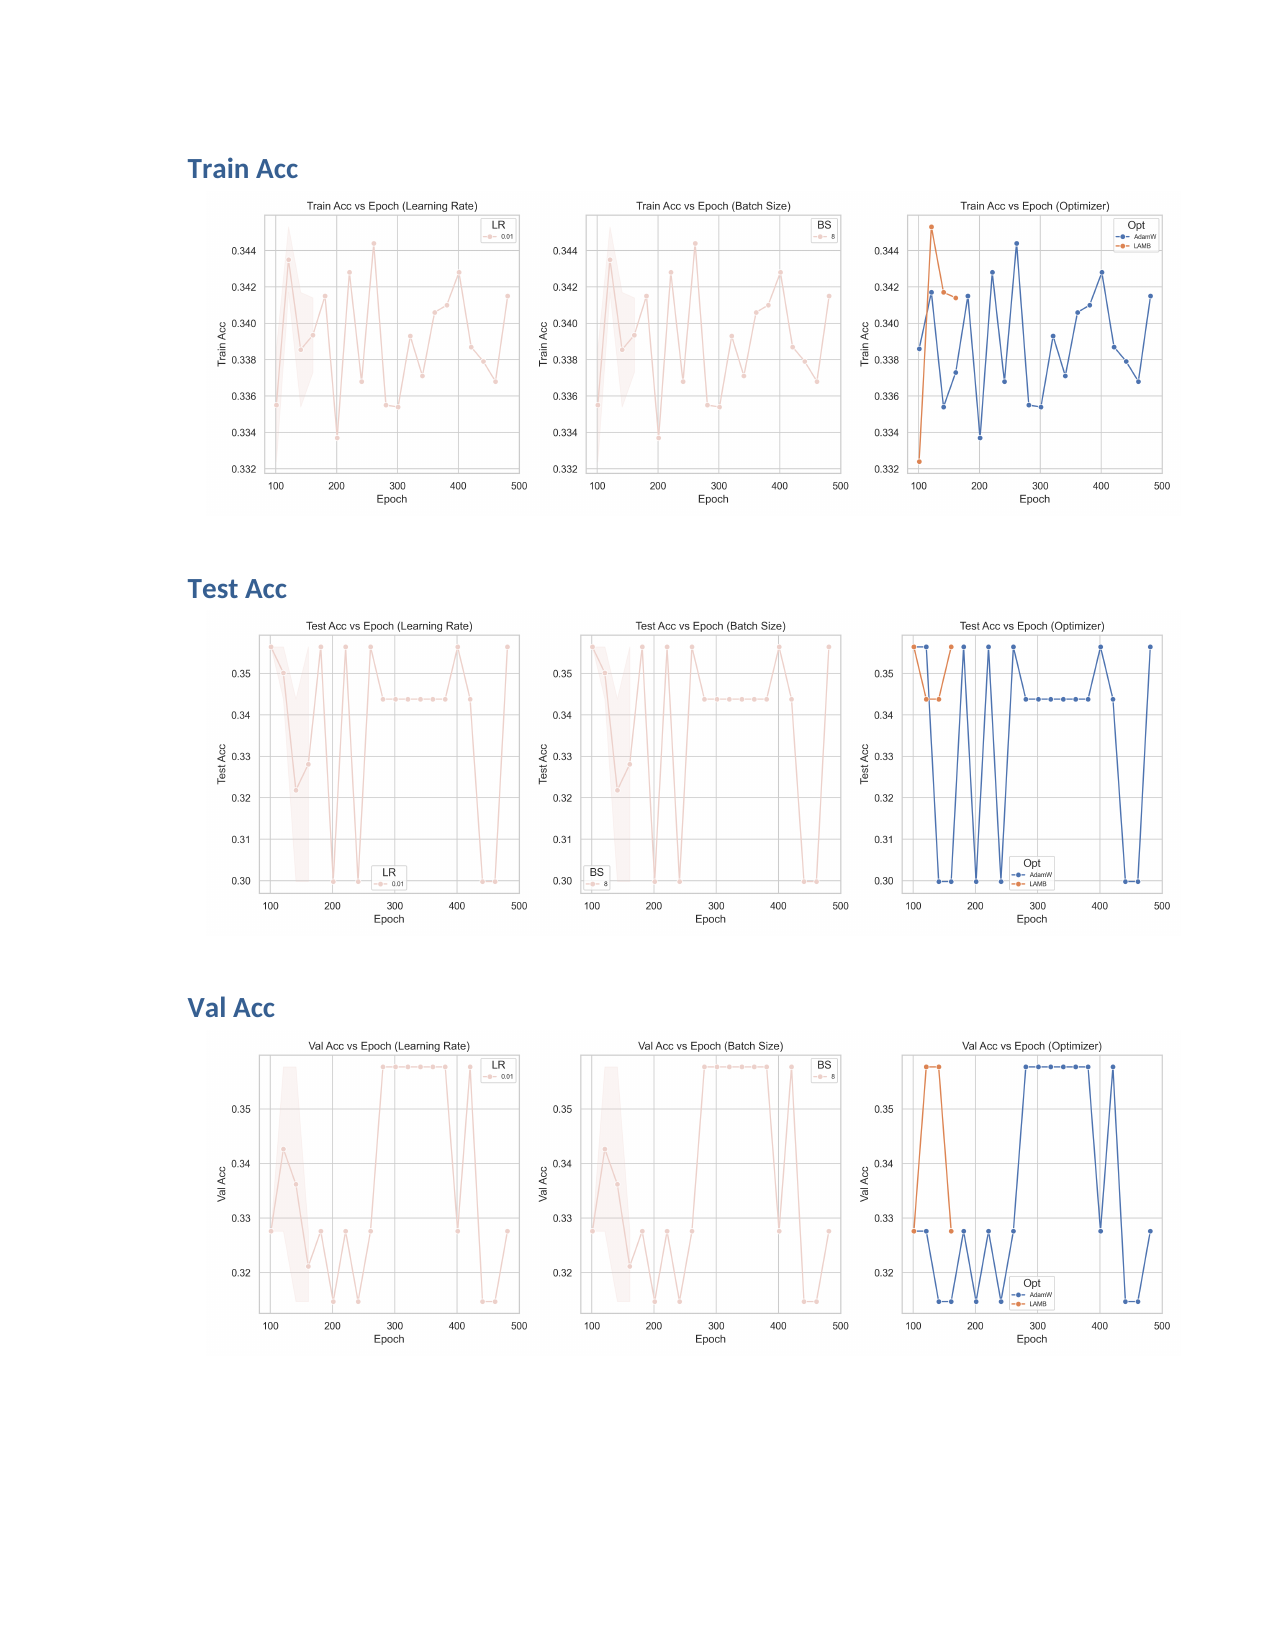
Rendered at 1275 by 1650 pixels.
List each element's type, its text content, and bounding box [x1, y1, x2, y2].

picture [206, 191, 1182, 516]
picture [206, 610, 1182, 936]
subtitle Train Acc [187, 150, 1087, 186]
picture [206, 1030, 1182, 1356]
subtitle Test Acc [187, 570, 1087, 605]
subtitle Val Acc [187, 989, 1087, 1025]
